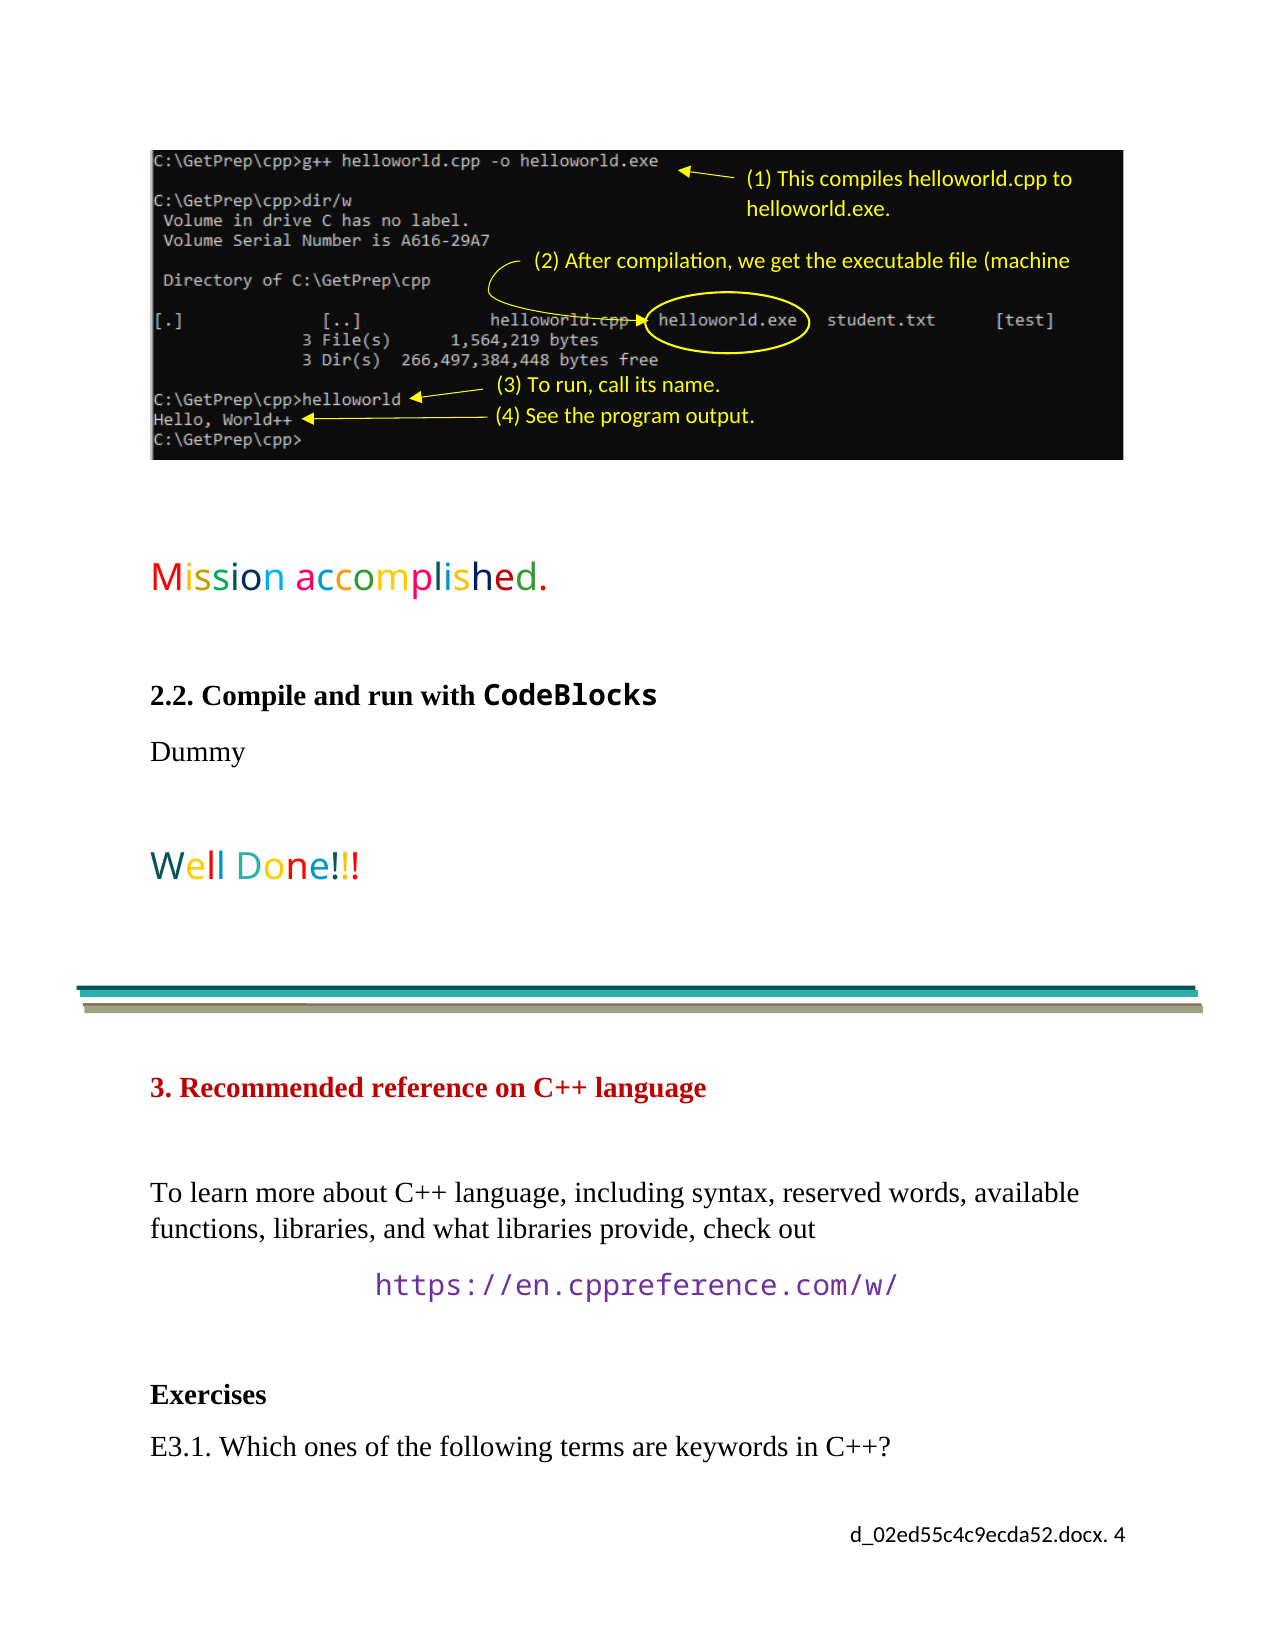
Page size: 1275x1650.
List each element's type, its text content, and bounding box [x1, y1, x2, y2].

text E3.1. Which ones of the following terms are keywords in C++? [150, 1429, 1125, 1463]
text To learn more about C++ language, including syntax, reserved words, available functions, libraries, and what libraries provide, check out [150, 1176, 1125, 1245]
text Exercises [150, 1377, 1125, 1410]
text Dummy [150, 734, 1125, 768]
picture [150, 150, 1124, 460]
text Mission accomplished. [150, 550, 1125, 601]
text 3. Recommended reference on C++ language [150, 1070, 1125, 1103]
text https://en.cppreference.com/w/ [150, 1264, 1125, 1304]
text 2.2. Compile and run with CodeBlocks [150, 674, 1125, 714]
text Well Done!!! [150, 840, 1125, 891]
